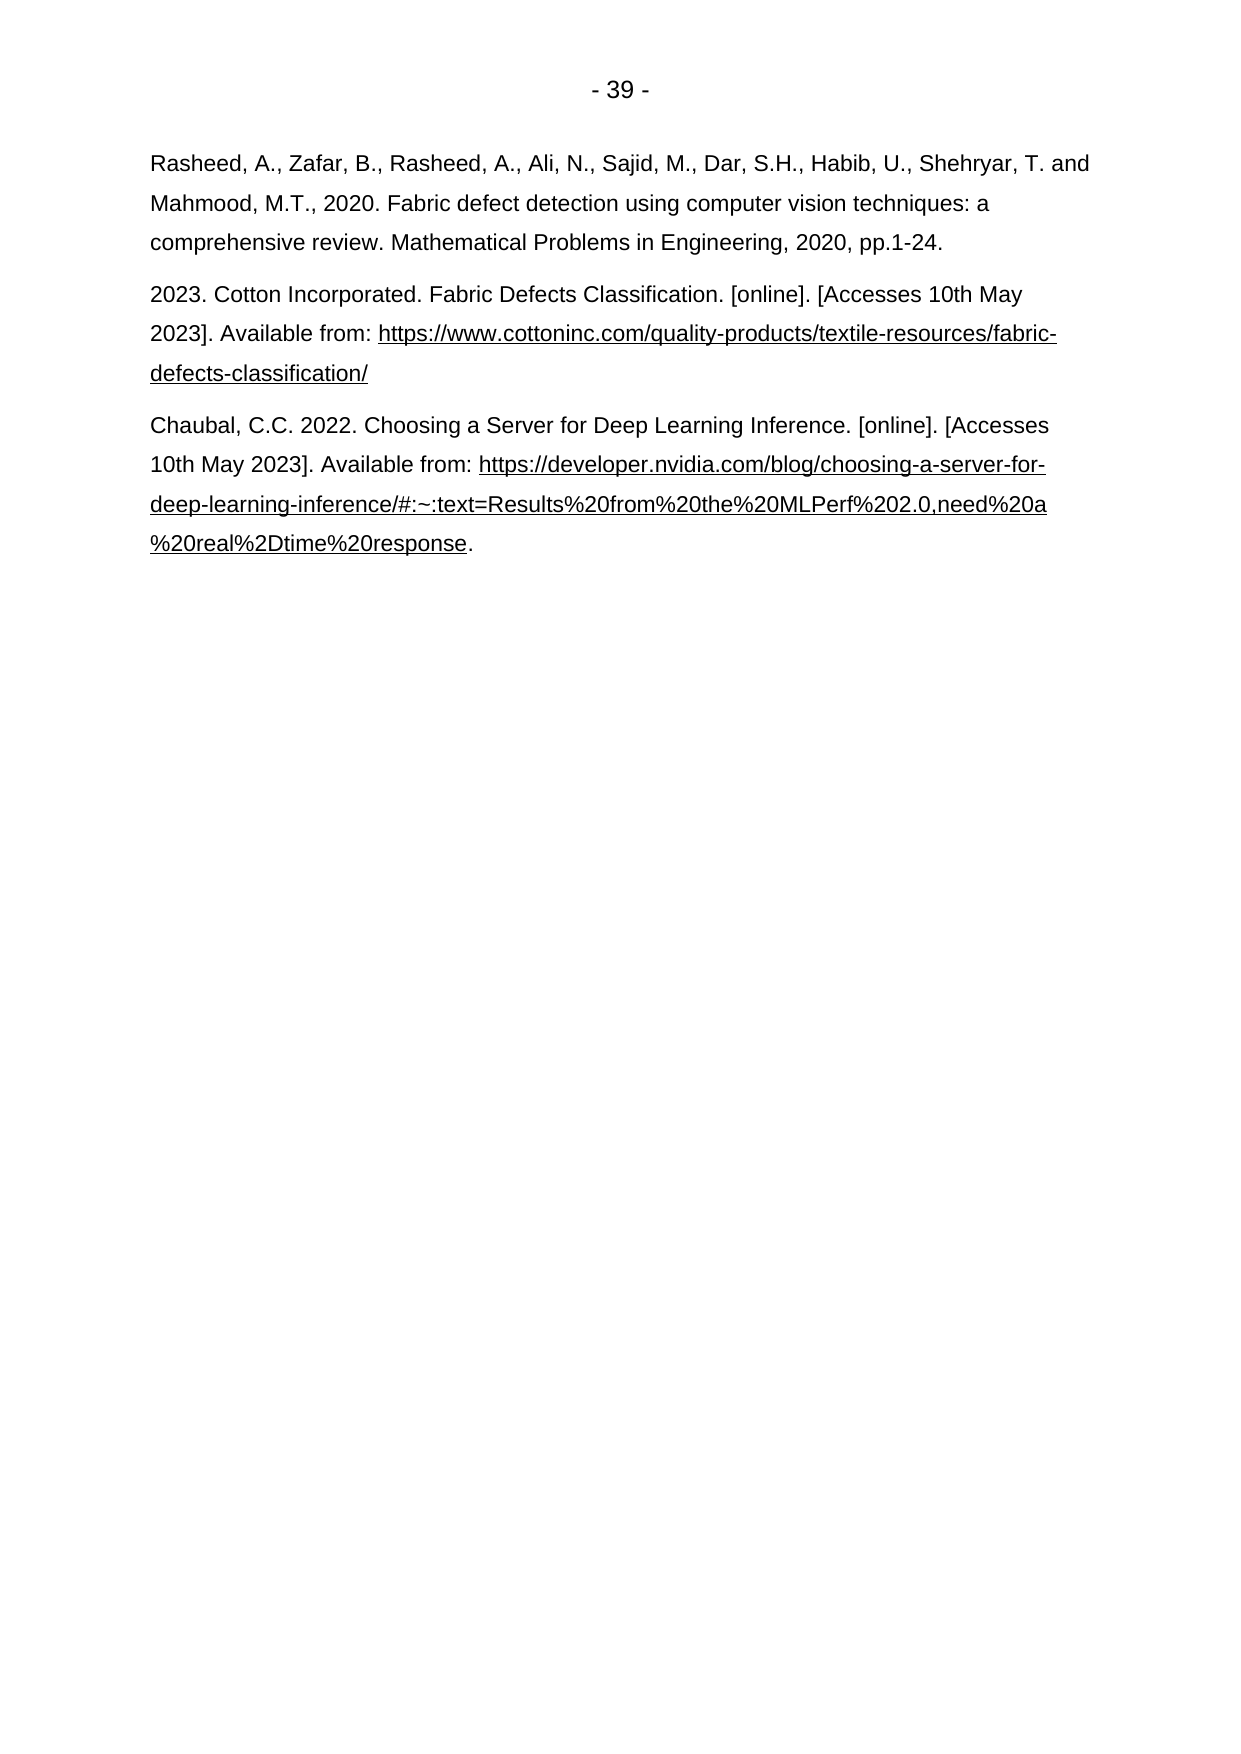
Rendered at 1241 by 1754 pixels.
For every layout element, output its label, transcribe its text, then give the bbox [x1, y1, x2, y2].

text Rasheed, A., Zafar, B., Rasheed, A., Ali, N., Sajid, M., Dar, S.H., Habib, U., Shehryar, T. and Mahmood, M.T., 2020. Fabric defect detection using computer vision techniques: a comprehensive review. Mathematical Problems in Engineering, 2020, pp.1-24. [150, 150, 1090, 255]
text Chaubal, C.C. 2022. Choosing a Server for Deep Learning Inference. [online]. [Accesses 10th May 2023]. Available from: https://developer.nvidia.com/blog/choosing-a-server-for-deep-learning-inference/#:~:text=Results%20from%20the%20MLPerf%202.0,need%20a%20real%2Dtime%20response. [150, 412, 1090, 557]
text 2023. Cotton Incorporated. Fabric Defects Classification. [online]. [Accesses 10th May 2023]. Available from: https://www.cottoninc.com/quality-products/textile-resources/fabric-defects-classification/ [150, 281, 1090, 386]
